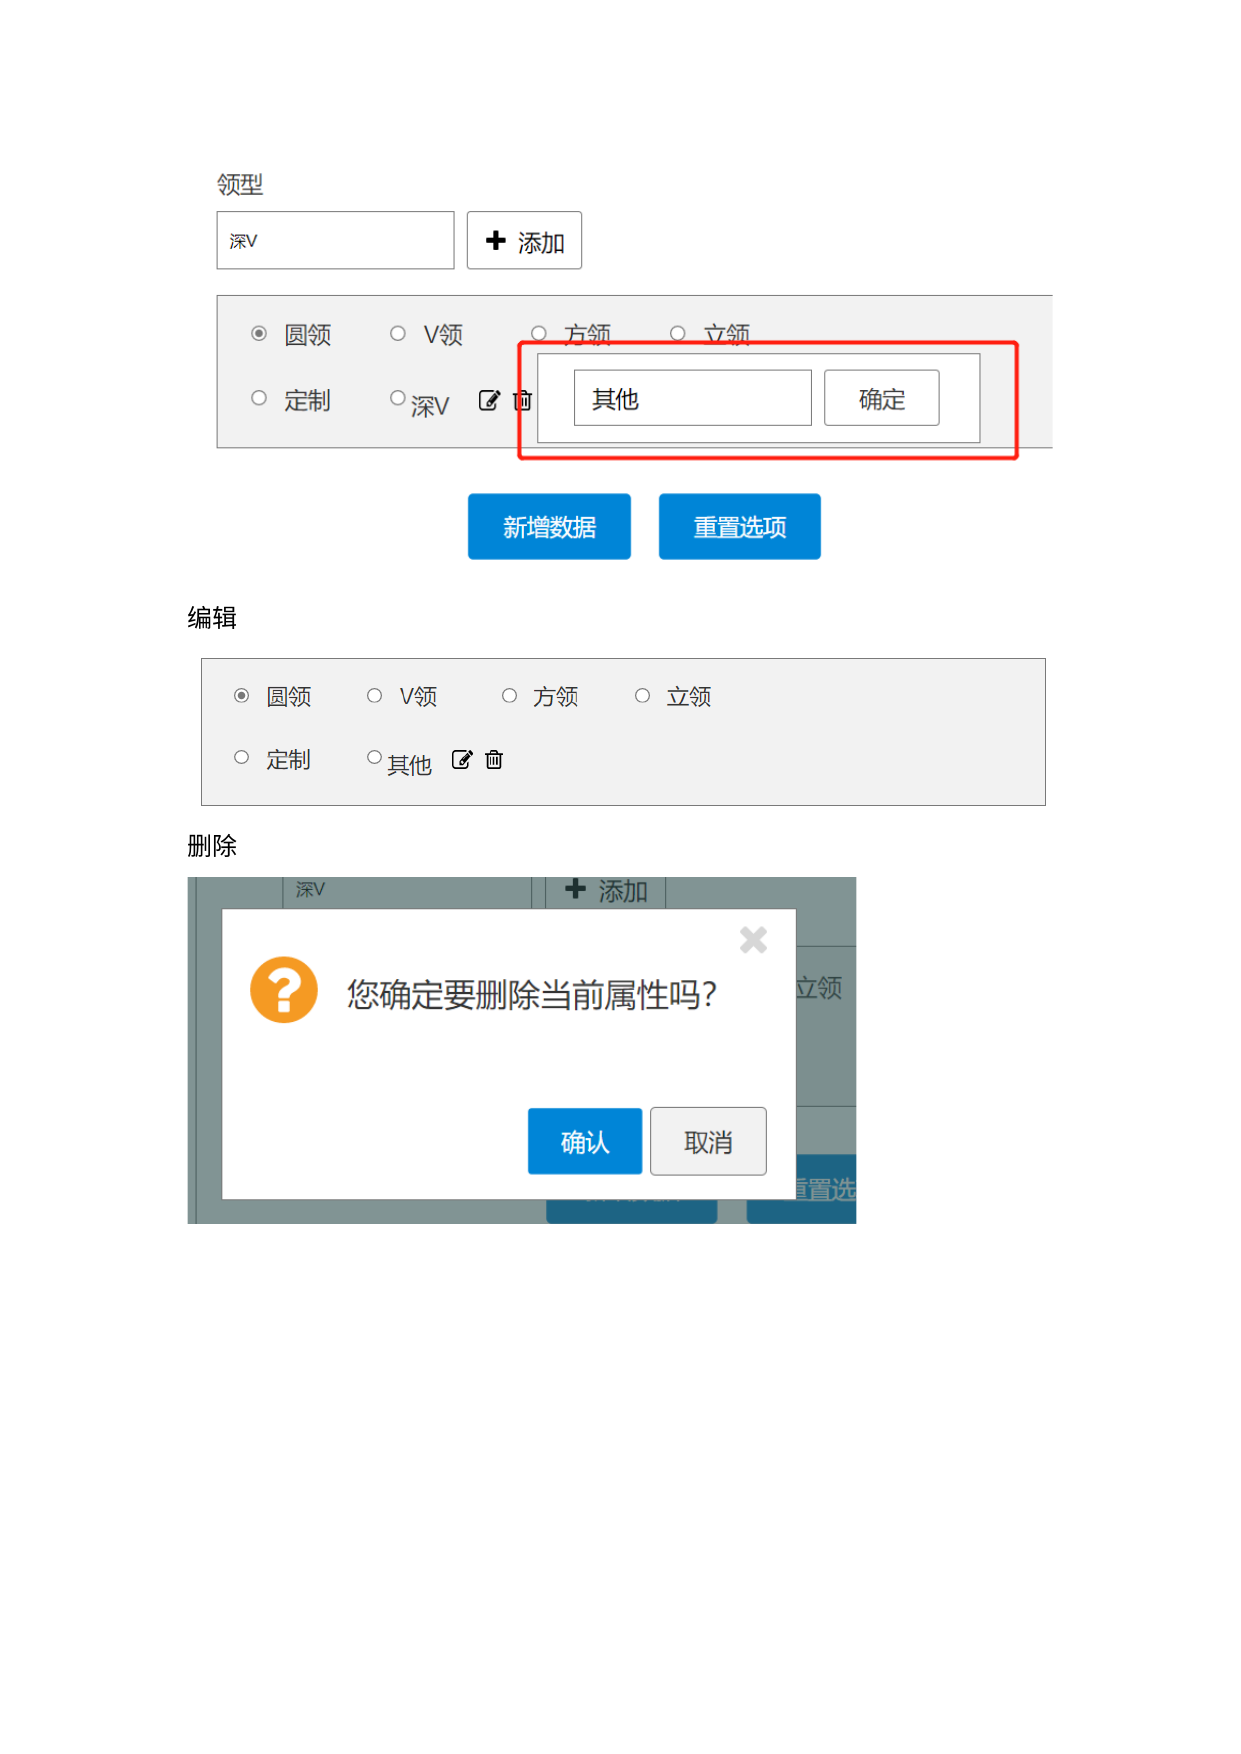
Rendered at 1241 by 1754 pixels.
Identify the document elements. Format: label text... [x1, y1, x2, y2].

picture [187, 649, 1053, 811]
text 编辑 [187, 584, 1053, 649]
picture [187, 877, 857, 1224]
picture [187, 162, 1053, 569]
text 删除 [187, 812, 1053, 877]
